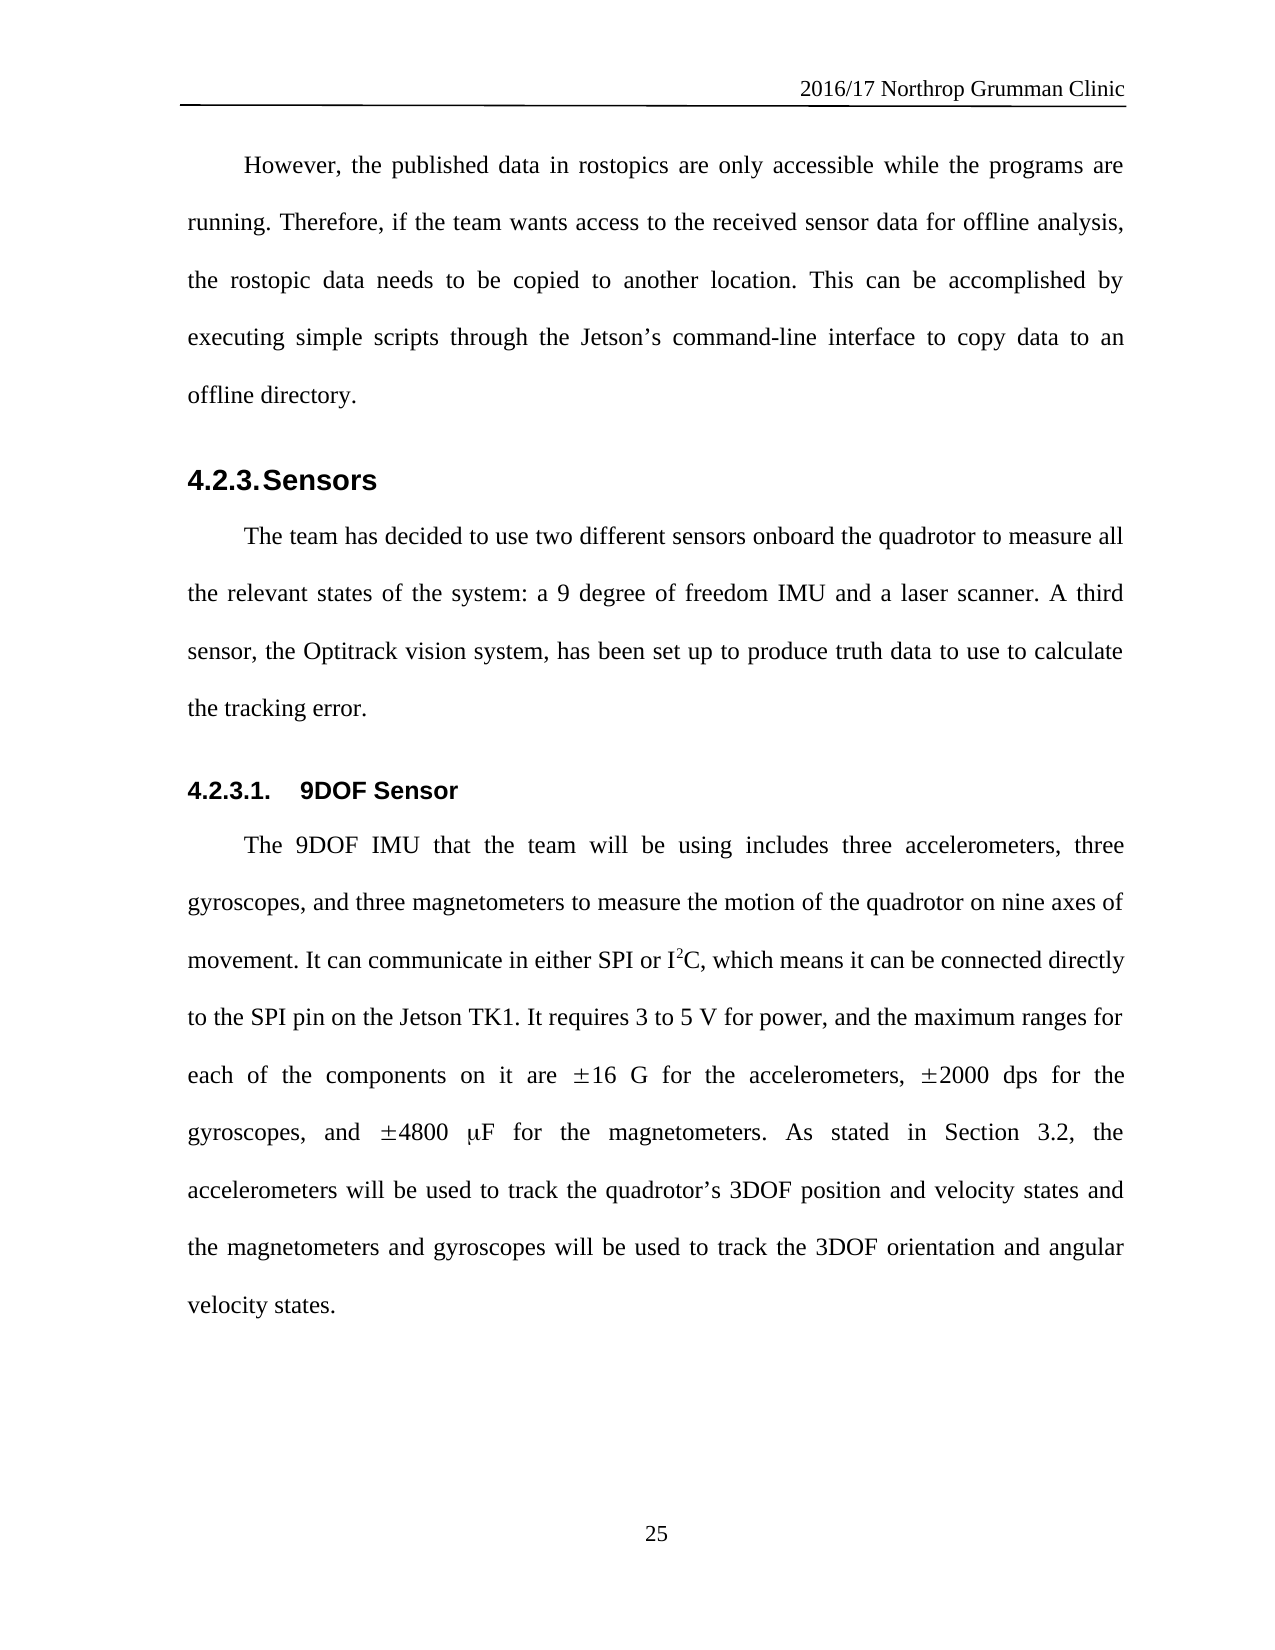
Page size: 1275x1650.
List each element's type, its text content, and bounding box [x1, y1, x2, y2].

text However, the published data in rostopics are only accessible while the programs are running. Therefore, if the team wants access to the received sensor data for offline analysis, the rostopic data needs to be copied to another location. This can be accomplished by executing simple scripts through the Jetson’s command-line interface to copy data to an offline directory. [187, 150, 1125, 409]
text The 9DOF IMU that the team will be using includes three accelerometers, three gyroscopes, and three magnetometers to measure the motion of the quadrotor on nine axes of movement. It can communicate in either SPI or I2C, which means it can be connected directly to the SPI pin on the Jetson TK1. It requires 3 to 5 V for power, and the maximum ranges for each of the components on it are 16 G for the accelerometers, 2000 dps for the gyroscopes, and 4800 F for the magnetometers. As stated in Section 3.2, the accelerometers will be used to track the quadrotor’s 3DOF position and velocity states and the magnetometers and gyroscopes will be used to track the 3DOF orientation and angular velocity states. [187, 830, 1125, 1318]
subtitle Sensors [187, 462, 1125, 496]
text The team has decided to use two different sensors onboard the quadrotor to measure all the relevant states of the system: a 9 degree of freedom IMU and a laser scanner. A third sensor, the Optitrack vision system, has been set up to produce truth data to use to calculate the tracking error. [187, 521, 1125, 722]
subtitle 9DOF Sensor [187, 776, 1125, 805]
